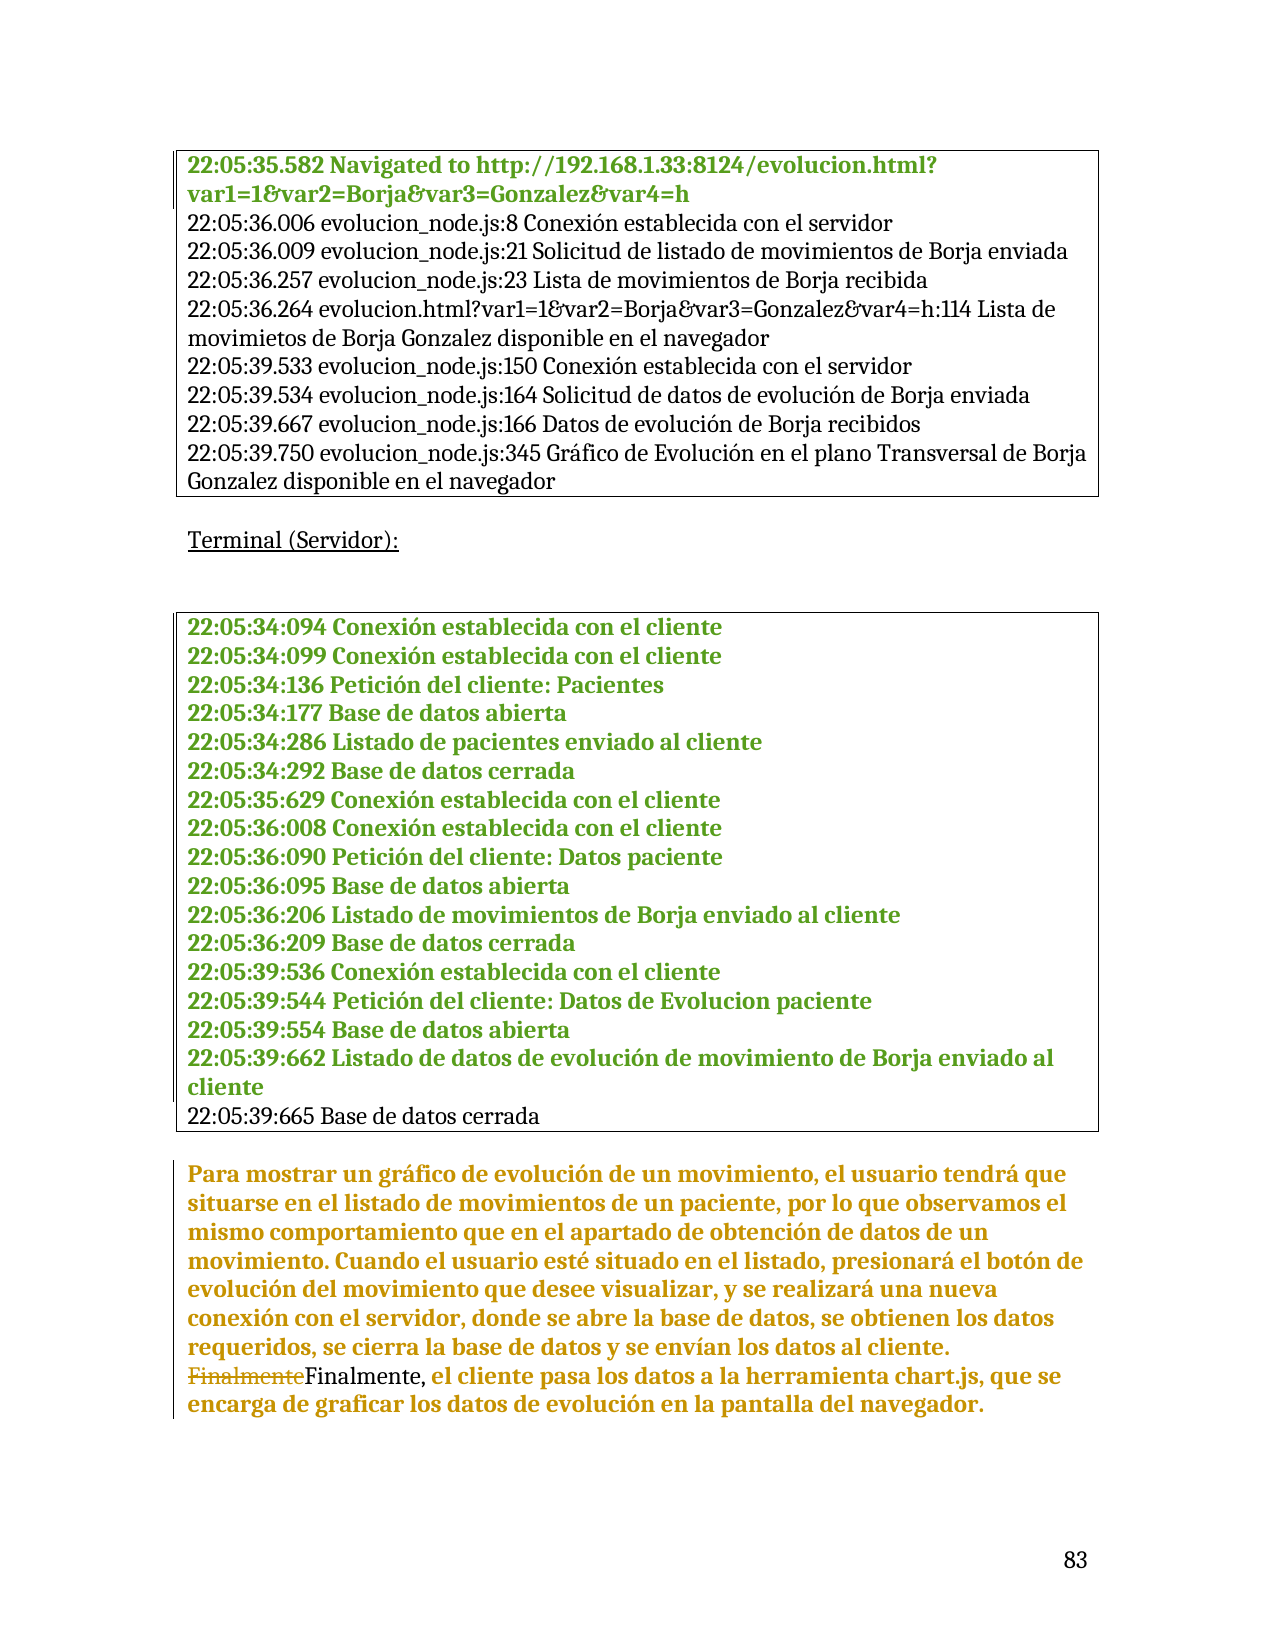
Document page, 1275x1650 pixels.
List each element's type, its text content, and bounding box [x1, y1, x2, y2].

text Para mostrar un gráfico de evolución de un movimiento, el usuario tendrá que situarse en el listado de movimientos de un paciente, por lo que observamos el mismo comportamiento que en el apartado de obtención de datos de un movimiento. Cuando el usuario esté situado en el listado, presionará el botón de evolución del movimiento que desee visualizar, y se realizará una nueva conexión con el servidor, donde se abre la base de datos, se obtienen los datos requeridos, se cierra la base de datos y se envían los datos al cliente. Finalmente, el cliente pasa los datos a la herramienta chart.js, que se encarga de graficar los datos de evolución en la pantalla del navegador. [187, 1160, 1087, 1419]
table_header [177, 151, 1098, 496]
table_header 22:05:34:094 Conexión establecida con el cliente 22:05:34:099 Conexión establecida con el cliente 22:05:34:136 Petición del cliente: Pacientes 22:05:34:177 Base de datos abierta 22:05:34:286 Listado de pacientes enviado al cliente 22:05:34:292 Base de datos cerrada 22:05:35:629 Conexión establecida con el cliente 22:05:36:008 Conexión establecida con el cliente 22:05:36:090 Petición del cliente: Datos paciente 22:05:36:095 Base de datos abierta 22:05:36:206 Listado de movimientos de Borja enviado al cliente 22:05:36:209 Base de datos cerrada 22:05:39:536 Conexión establecida con el cliente 22:05:39:544 Petición del cliente: Datos de Evolucion paciente 22:05:39:554 Base de datos abierta 22:05:39:662 Listado de datos de evolución de movimiento de Borja enviado al cliente 22:05:39:665 Base de datos cerrada [177, 613, 1098, 1131]
text Terminal (Servidor): [187, 526, 1087, 554]
